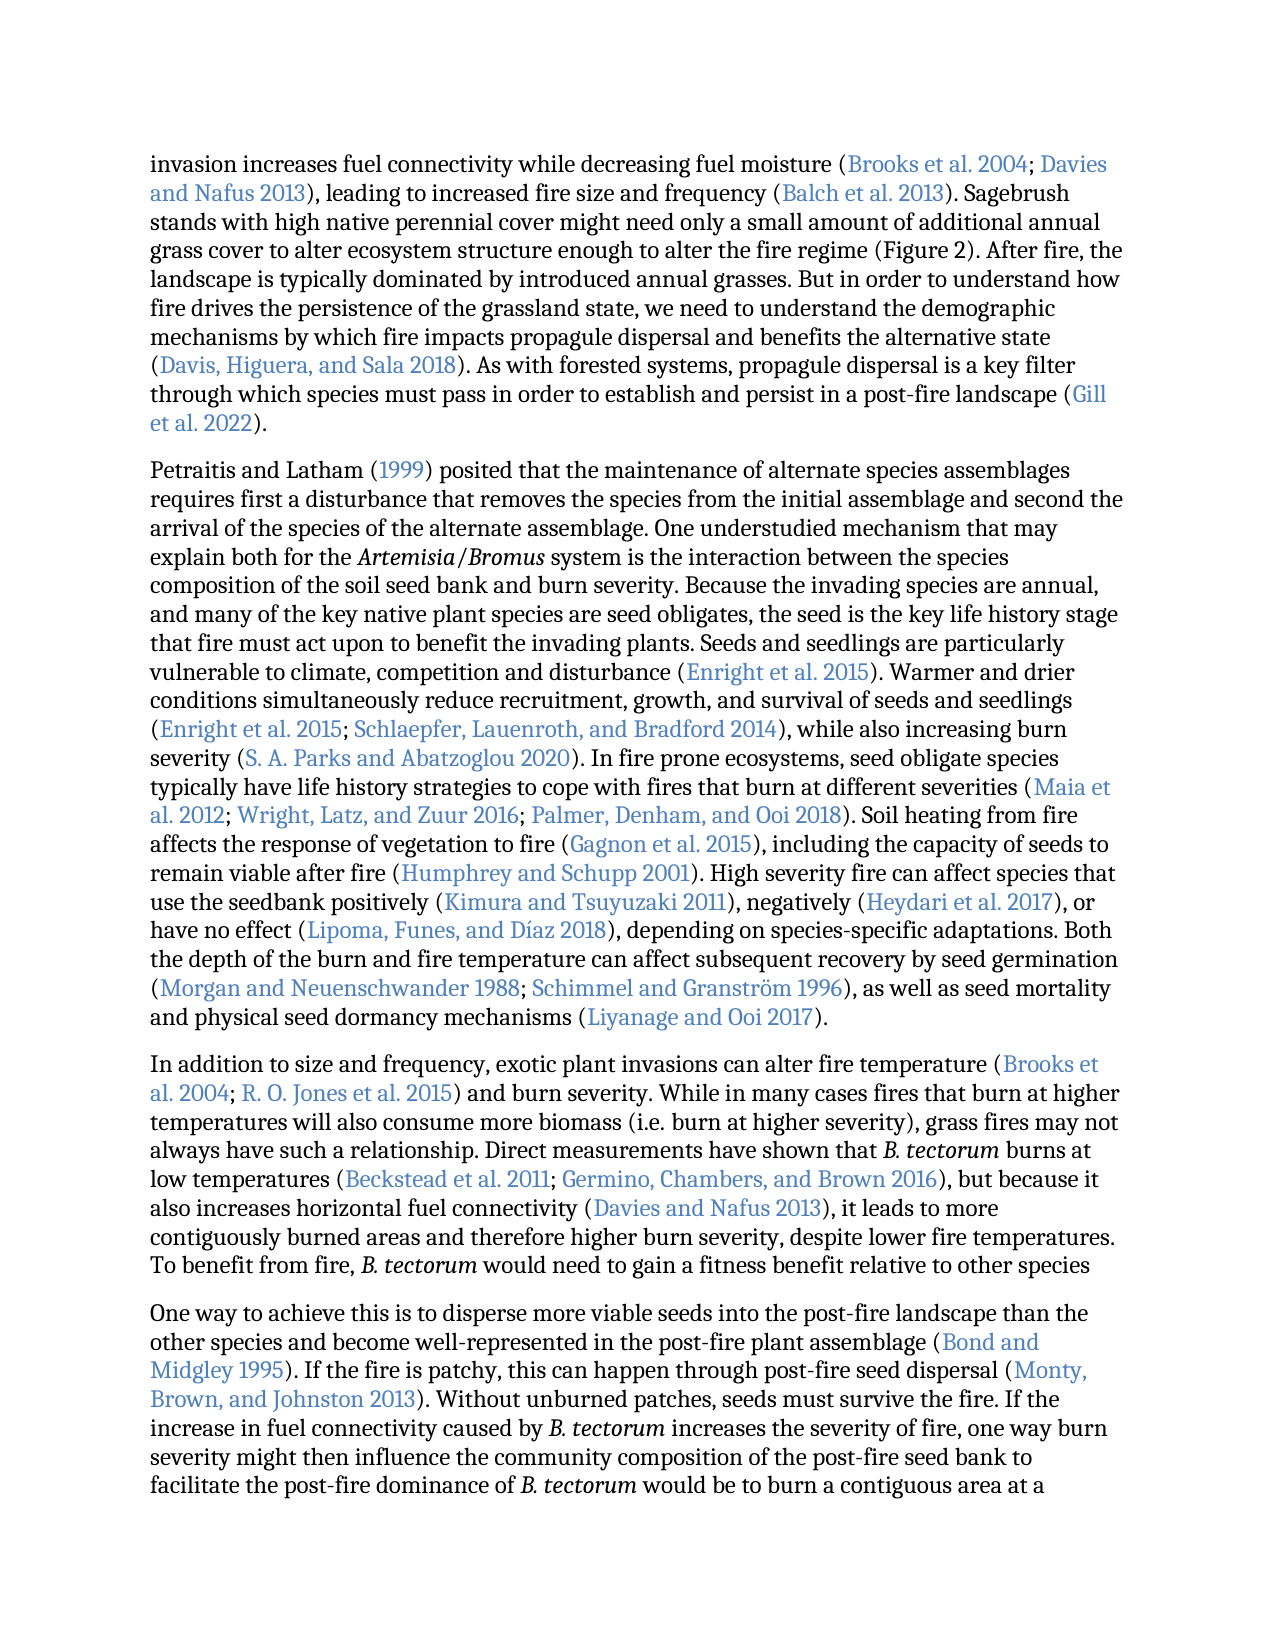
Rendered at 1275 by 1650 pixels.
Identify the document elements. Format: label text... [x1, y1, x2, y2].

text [150, 150, 1125, 437]
text Petraitis and Latham (1999) posited that the maintenance of alternate species assemblages requires first a disturbance that removes the species from the initial assemblage and second the arrival of the species of the alternate assemblage. One understudied mechanism that may explain both for the Artemisia/Bromus system is the interaction between the species composition of the soil seed bank and burn severity. Because the invading species are annual, and many of the key native plant species are seed obligates, the seed is the key life history stage that fire must act upon to benefit the invading plants. Seeds and seedlings are particularly vulnerable to climate, competition and disturbance (Enright et al. 2015). Warmer and drier conditions simultaneously reduce recruitment, growth, and survival of seeds and seedlings (Enright et al. 2015; Schlaepfer, Lauenroth, and Bradford 2014), while also increasing burn severity (S. A. Parks and Abatzoglou 2020). In fire prone ecosystems, seed obligate species typically have life history strategies to cope with fires that burn at different severities (Maia et al. 2012; Wright, Latz, and Zuur 2016; Palmer, Denham, and Ooi 2018). Soil heating from fire affects the response of vegetation to fire (Gagnon et al. 2015), including the capacity of seeds to remain viable after fire (Humphrey and Schupp 2001). High severity fire can affect species that use the seedbank positively (Kimura and Tsuyuzaki 2011), negatively (Heydari et al. 2017), or have no effect (Lipoma, Funes, and Díaz 2018), depending on species-specific adaptations. Both the depth of the burn and fire temperature can affect subsequent recovery by seed germination (Morgan and Neuenschwander 1988; Schimmel and Granström 1996), as well as seed mortality and physical seed dormancy mechanisms (Liyanage and Ooi 2017). [150, 456, 1125, 1031]
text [150, 1299, 1125, 1500]
text In addition to size and frequency, exotic plant invasions can alter fire temperature (Brooks et al. 2004; R. O. Jones et al. 2015) and burn severity. While in many cases fires that burn at higher temperatures will also consume more biomass (i.e. burn at higher severity), grass fires may not always have such a relationship. Direct measurements have shown that B. tectorum burns at low temperatures (Beckstead et al. 2011; Germino, Chambers, and Brown 2016), but because it also increases horizontal fuel connectivity (Davies and Nafus 2013), it leads to more contiguously burned areas and therefore higher burn severity, despite lower fire temperatures. To benefit from fire, B. tectorum would need to gain a fitness benefit relative to other species [150, 1050, 1125, 1280]
